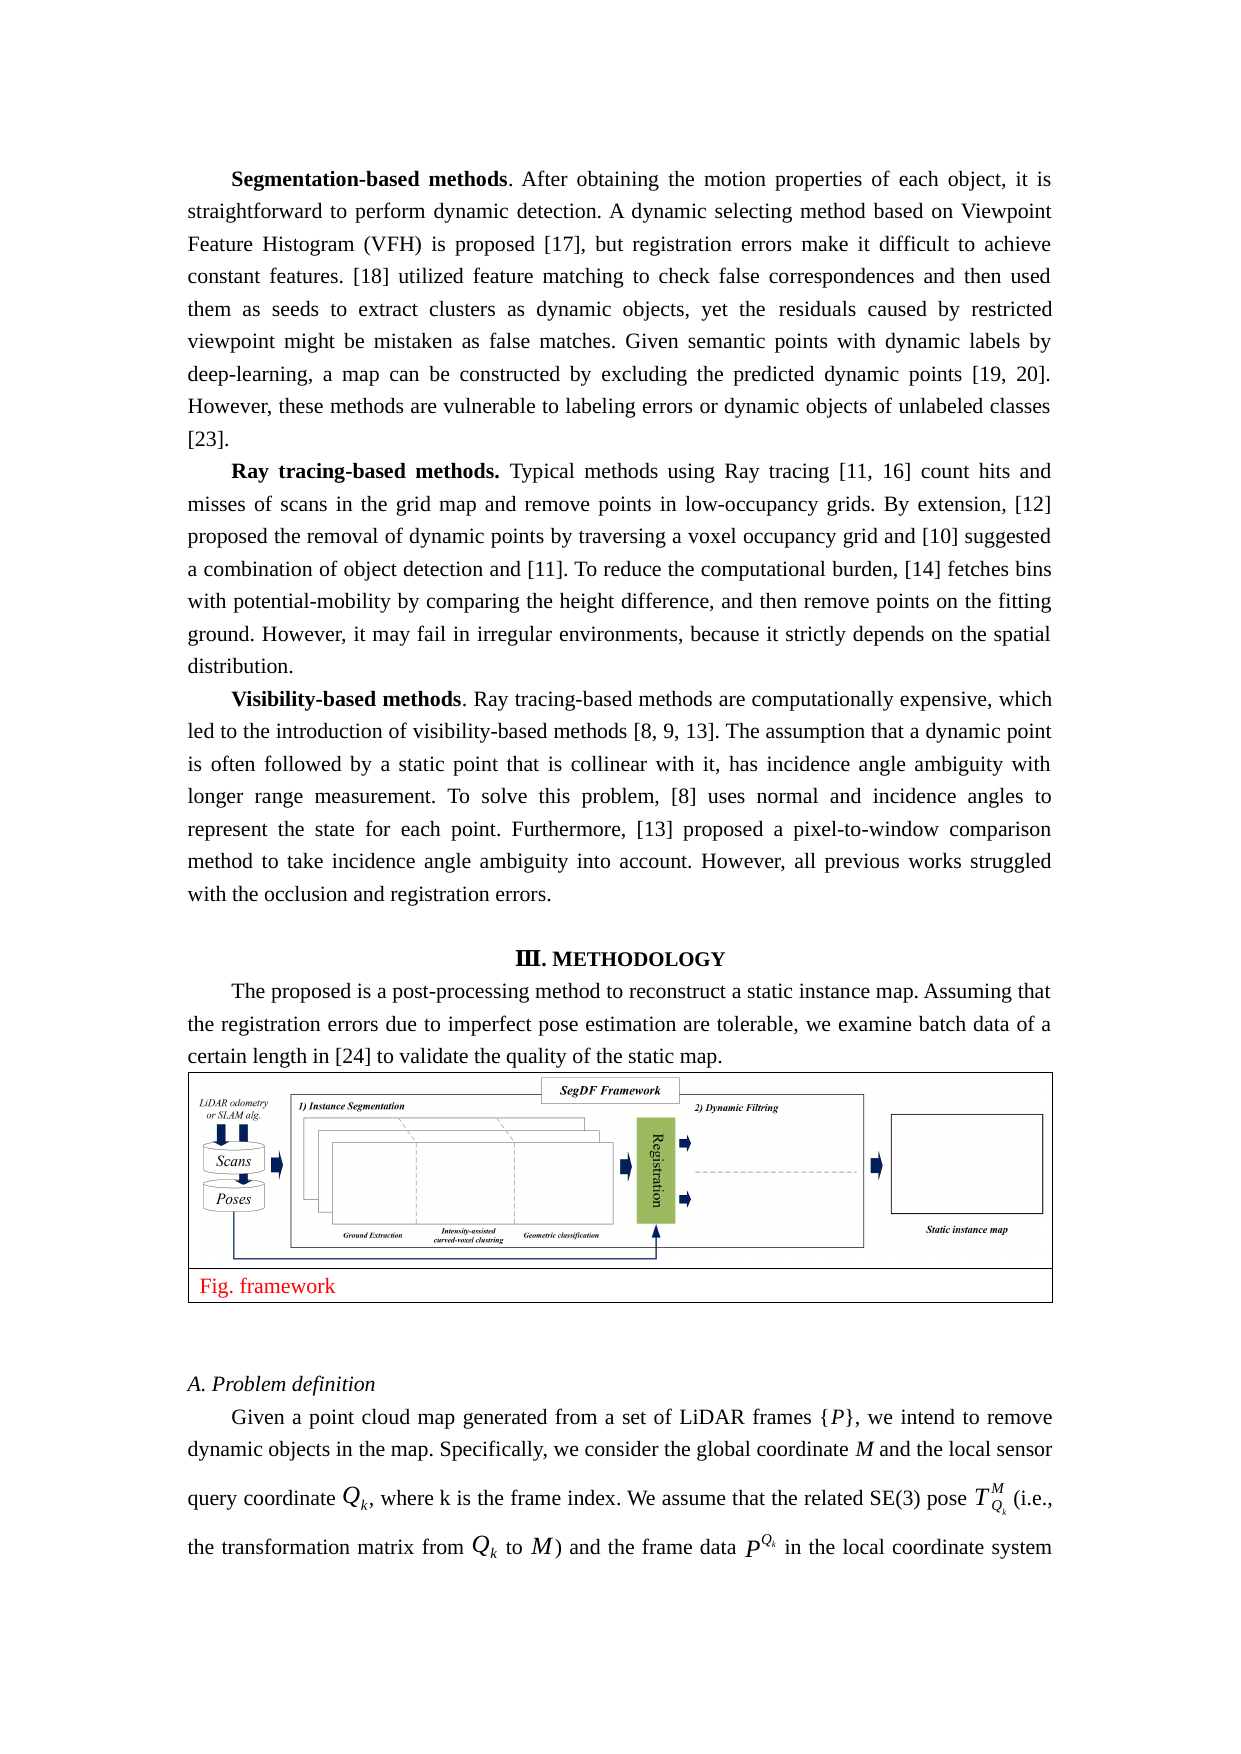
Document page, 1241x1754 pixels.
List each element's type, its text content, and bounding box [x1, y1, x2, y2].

table_cell Fig. framework [189, 1269, 1052, 1302]
text A. Problem definition [187, 1368, 1053, 1400]
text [187, 1400, 1053, 1563]
text Ray tracing-based methods. Typical methods using Ray tracing [11, 16] count hits and misses of scans in the grid map and remove points in low-occupancy grids. By extension, [12] proposed the removal of dynamic points by traversing a voxel occupancy grid and [10] suggested a combination of object detection and [11]. To reduce the computational burden, [14] fetches bins with potential-mobility by comparing the height difference, and then remove points on the fitting ground. However, it may fail in irregular environments, because it strictly depends on the spatial distribution. [187, 454, 1053, 682]
text The proposed is a post-processing method to reconstruct a static instance map. Assuming that the registration errors due to imperfect pose estimation are tolerable, we examine batch data of a certain length in [24] to validate the quality of the static map. [187, 974, 1053, 1072]
picture [199, 1073, 1044, 1260]
text Ⅲ. METHODOLOGY [187, 942, 1053, 974]
table_header [189, 1073, 1052, 1268]
text Visibility-based methods. Ray tracing-based methods are computationally expensive, which led to the introduction of visibility-based methods [8, 9, 13]. The assumption that a dynamic point is often followed by a static point that is collinear with it, has incidence angle ambiguity with longer range measurement. To solve this problem, [8] uses normal and incidence angles to represent the state for each point. Furthermore, [13] proposed a pixel-to-window comparison method to take incidence angle ambiguity into account. However, all previous works struggled with the occlusion and registration errors. [187, 682, 1053, 909]
text Segmentation-based methods. After obtaining the motion properties of each object, it is straightforward to perform dynamic detection. A dynamic selecting method based on Viewpoint Feature Histogram (VFH) is proposed [17], but registration errors make it difficult to achieve constant features. [18] utilized feature matching to check false correspondences and then used them as seeds to extract clusters as dynamic objects, yet the residuals caused by restricted viewpoint might be mistaken as false matches. Given semantic points with dynamic labels by deep-learning, a map can be constructed by excluding the predicted dynamic points [19, 20]. However, these methods are vulnerable to labeling errors or dynamic objects of unlabeled classes [23]. [187, 162, 1053, 454]
